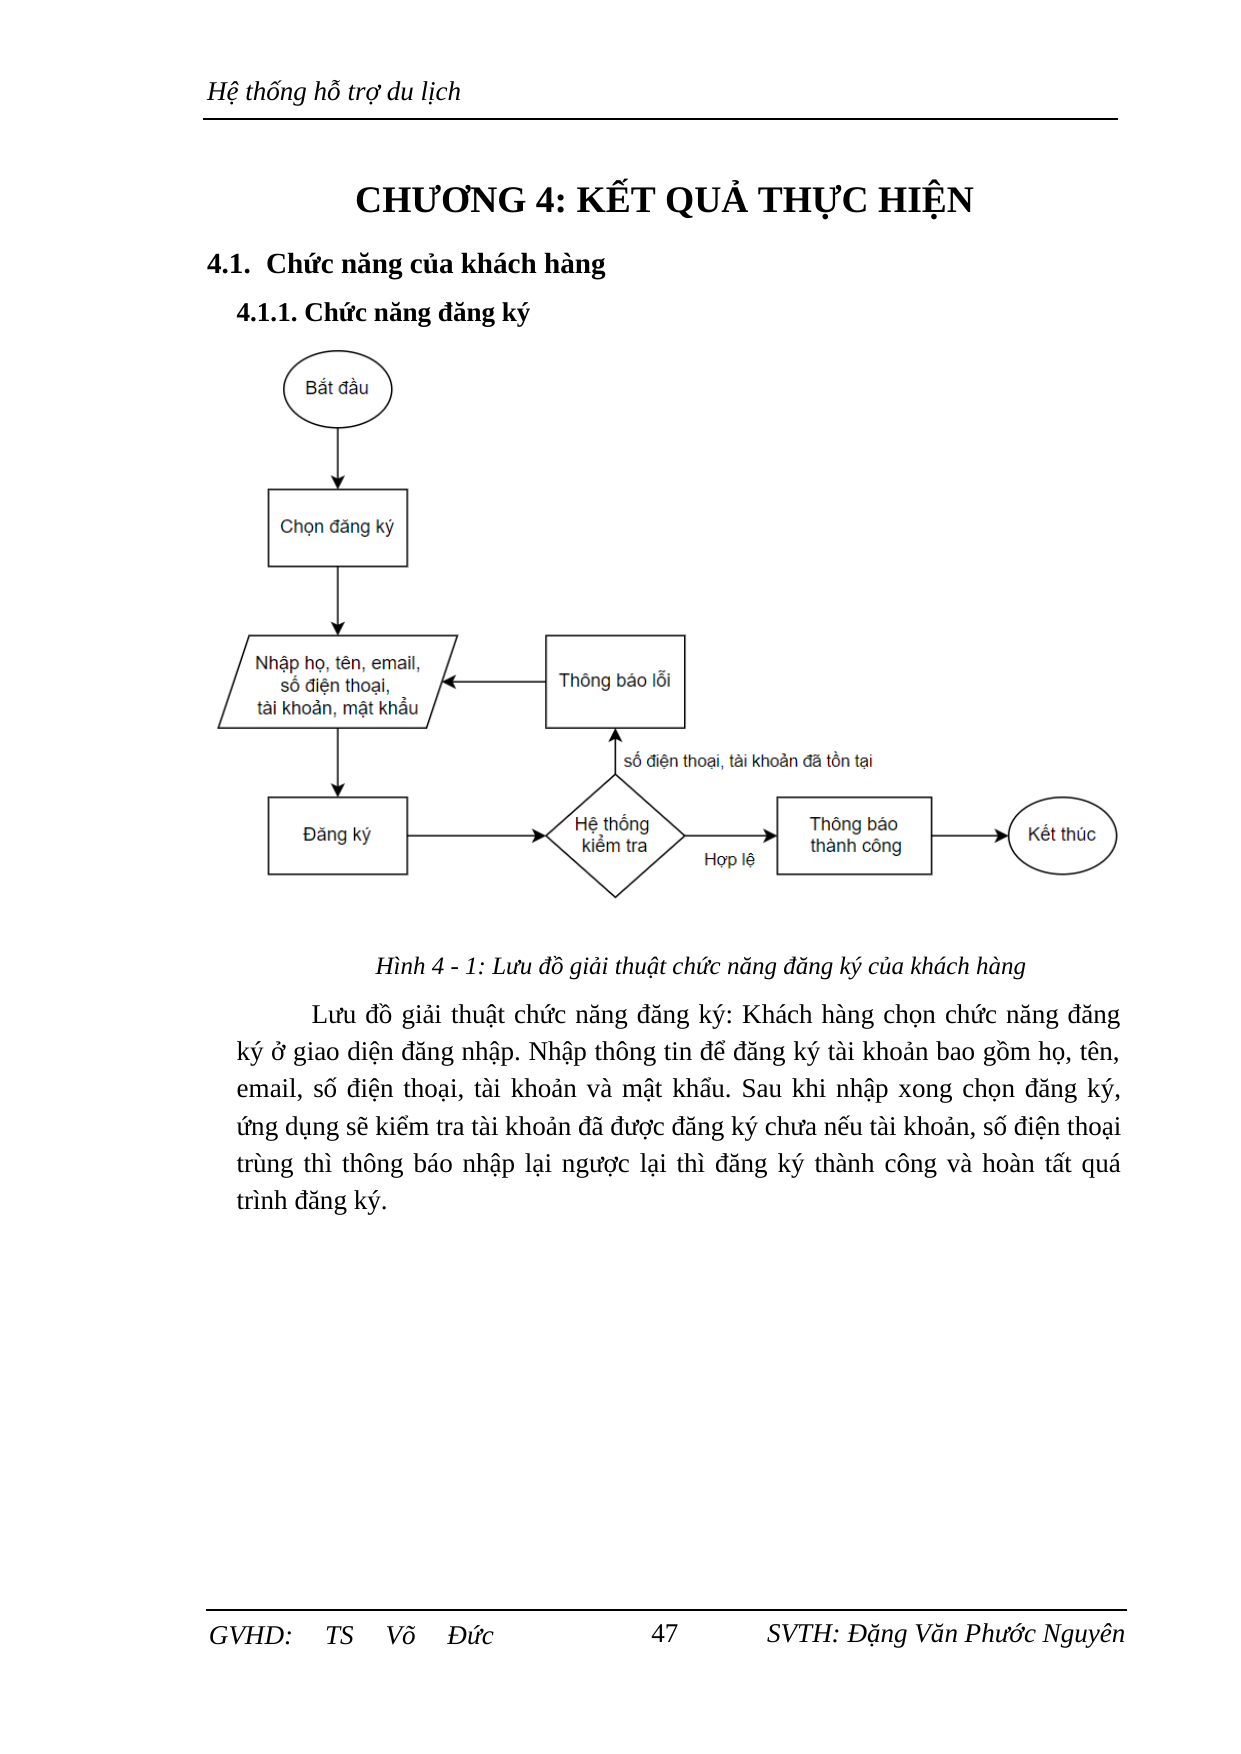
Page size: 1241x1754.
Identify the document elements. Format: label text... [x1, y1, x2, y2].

subtitle Chức năng của khách hàng [207, 246, 1122, 279]
picture [206, 346, 1123, 932]
text Hình 4 - 1: Lưu đồ giải thuật chức năng đăng ký của khách hàng [207, 951, 1122, 979]
text Lưu đồ giải thuật chức năng đăng ký: Khách hàng chọn chức năng đăng ký ở giao diện đăng nhập. Nhập thông tin để đăng ký tài khoản bao gồm họ, tên, email, số điện thoại, tài khoản và mật khẩu. Sau khi nhập xong chọn đăng ký, ứng dụng sẽ kiểm tra tài khoản đã được đăng ký chưa nếu tài khoản, số điện thoại trùng thì thông báo nhập lại ngược lại thì đăng ký thành công và hoàn tất quá trình đăng ký. [236, 998, 1122, 1215]
subtitle Chức năng đăng ký [236, 296, 1122, 327]
subtitle KẾT QUẢ THỰC HIỆN [207, 177, 1122, 220]
